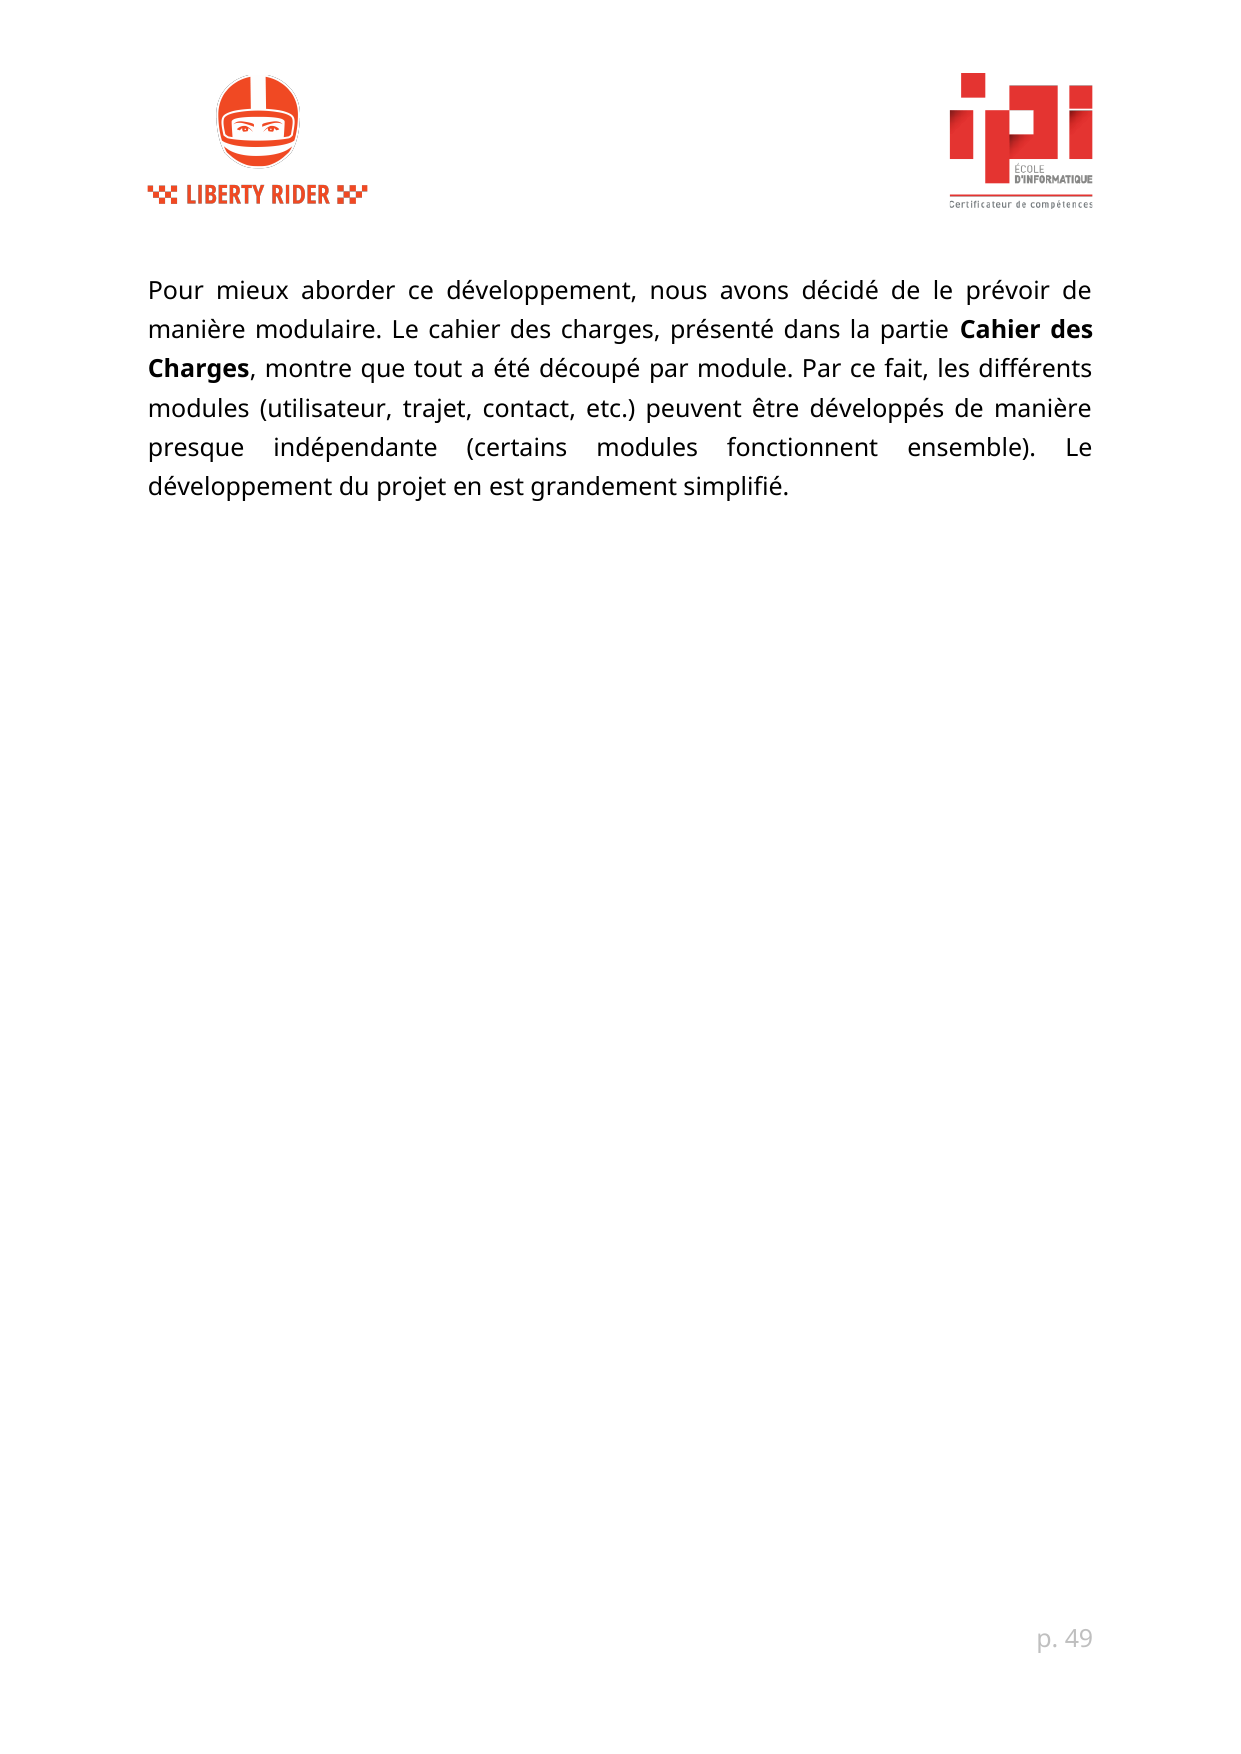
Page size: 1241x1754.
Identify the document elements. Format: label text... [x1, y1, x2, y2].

text Pour mieux aborder ce développement, nous avons décidé de le prévoir de manière modulaire. Le cahier des charges, présenté dans la partie Cahier des Charges, montre que tout a été découpé par module. Par ce fait, les différents modules (utilisateur, trajet, contact, etc.) peuvent être développés de manière presque indépendante (certains modules fonctionnent ensemble). Le développement du projet en est grandement simplifié. [148, 273, 1093, 503]
picture [147, 75, 368, 209]
picture [949, 73, 1093, 209]
